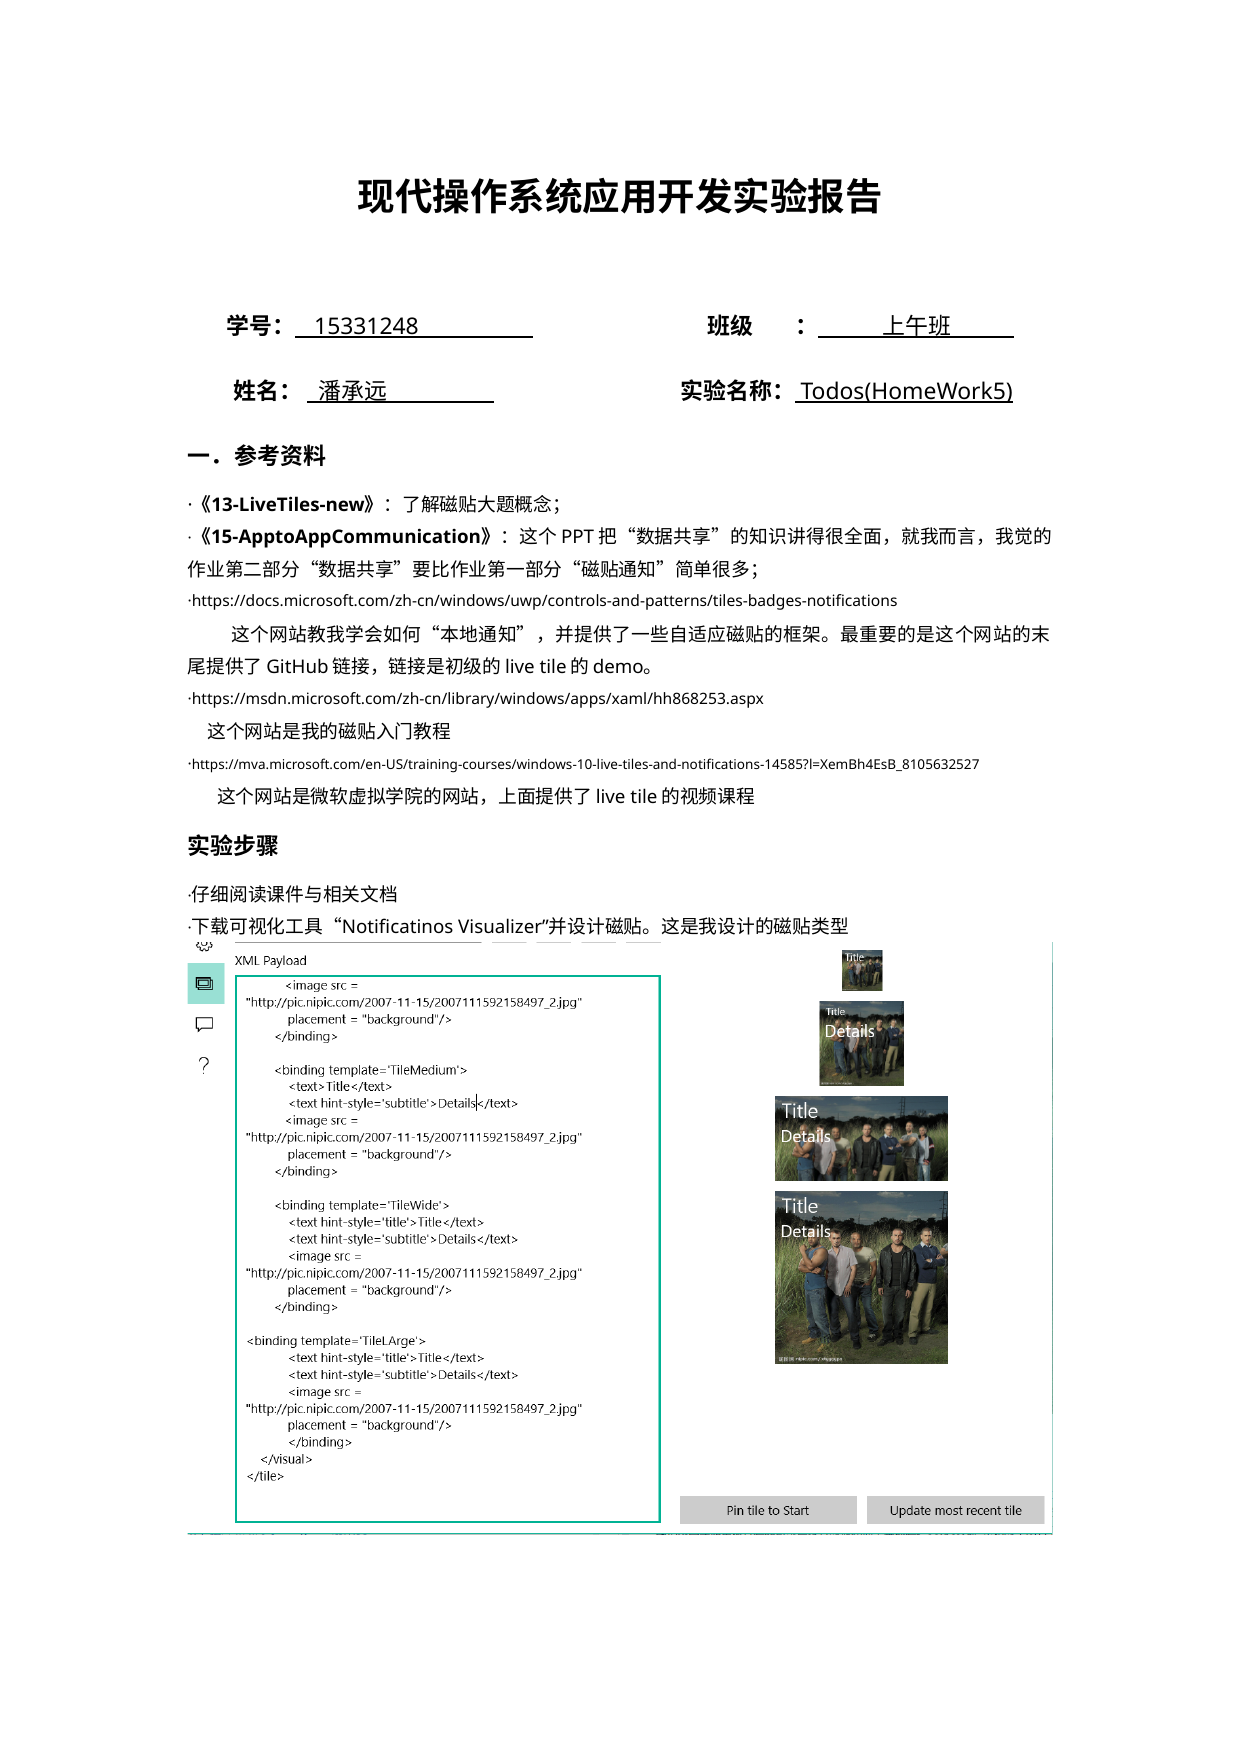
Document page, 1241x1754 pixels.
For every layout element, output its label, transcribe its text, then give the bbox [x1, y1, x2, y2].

text 这个网站是我的磁贴入门教程 [187, 714, 1053, 747]
text 这个网站教我学会如何“本地通知”，并提供了一些自适应磁贴的框架。最重要的是这个网站的末尾提供了GitHub链接，链接是初级的live tile的demo。 [187, 617, 1053, 682]
text 姓名： 潘承远 实验名称： Todos(HomeWork5) [187, 357, 1053, 422]
picture [187, 942, 1053, 1535]
text ·https://docs.microsoft.com/zh-cn/windows/uwp/controls-and-patterns/tiles-badges-notifications [187, 584, 1053, 617]
text 现代操作系统应用开发实验报告 [187, 162, 1053, 227]
text ·《13-LiveTiles-new》：了解磁贴大题概念； [187, 487, 1053, 519]
text ·https://msdn.microsoft.com/zh-cn/library/windows/apps/xaml/hh868253.aspx [187, 682, 1053, 714]
text 实验步骤 [187, 812, 1053, 877]
text ·https://mva.microsoft.com/en-US/training-courses/windows-10-live-tiles-and-notifications-14585?l=XemBh4EsB_8105632527 [187, 747, 1053, 779]
text 学号： 15331248 班级 ： 上午班 [187, 292, 1053, 357]
text ·下载可视化工具“Notificatinos Visualizer”并设计磁贴。这是我设计的磁贴类型 [187, 909, 1053, 942]
list 参考资料 [187, 422, 1053, 487]
text ·《15-ApptoAppCommunication》：这个PPT把“数据共享”的知识讲得很全面，就我而言，我觉的作业第二部分“数据共享”要比作业第一部分“磁贴通知”简单很多； [187, 519, 1053, 584]
text 这个网站是微软虚拟学院的网站，上面提供了live tile的视频课程 [187, 779, 1053, 812]
text ·仔细阅读课件与相关文档 [187, 877, 1053, 909]
